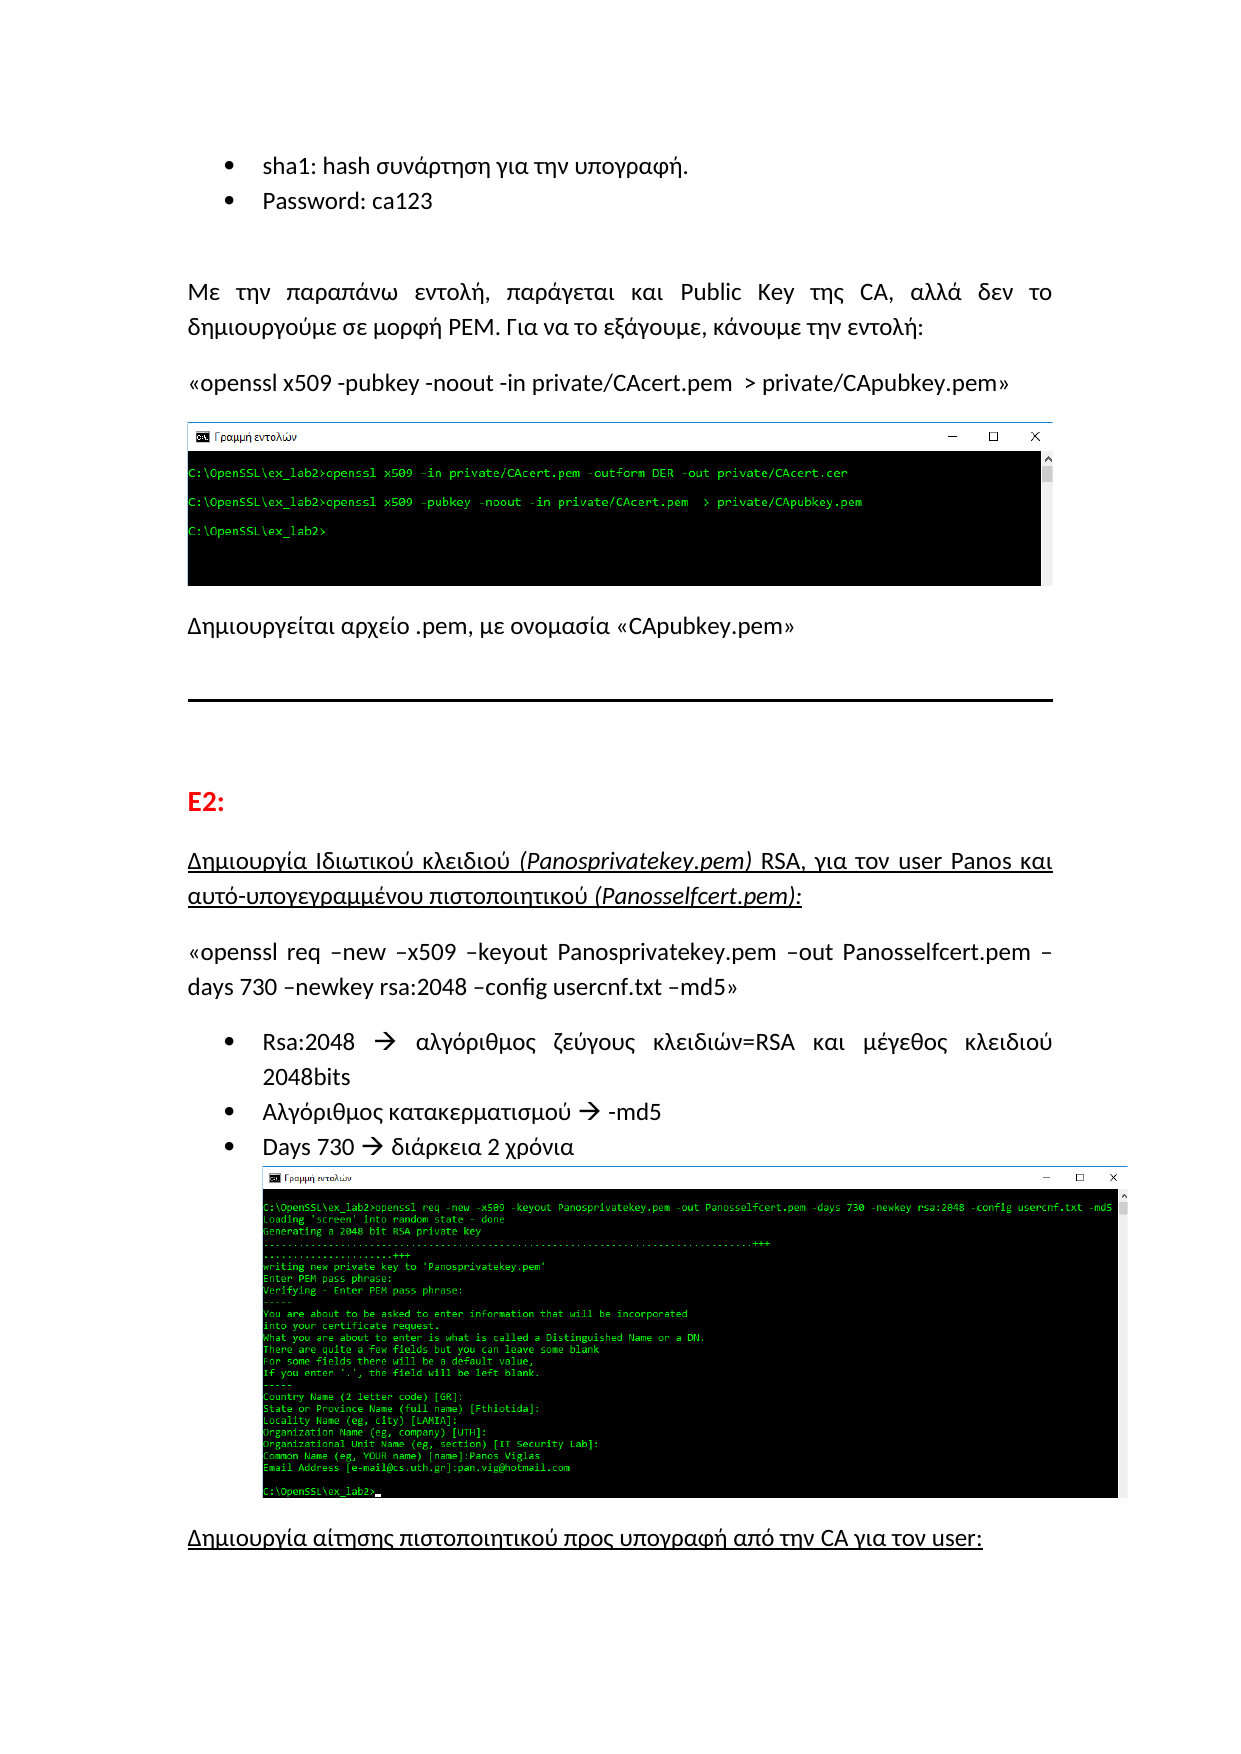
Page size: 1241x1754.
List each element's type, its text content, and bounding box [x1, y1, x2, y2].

list Αλγόριθμος κατακερματισμού -md5 [225, 1097, 1053, 1127]
text «openssl req –new –x509 –keyout Panosprivatekey.pem –out Panosselfcert.pem –days 730 –newkey rsa:2048 –config usercnf.txt –md5» [187, 936, 1053, 1001]
text Δημιουργείται αρχείο .pem, με ονομασία «CApubkey.pem» [187, 610, 1053, 641]
text Δημιουργία Ιδιωτικού κλειδιού (Panosprivatekey.pem) RSA, για τον user Panos και αυτό-υπογεγραμμένου πιστοποιητικού (Panosselfcert.pem): [187, 872, 1053, 910]
list Days 730 διάρκεια 2 χρόνια [225, 1132, 1053, 1162]
list sha1: hash συνάρτηση για την υπογραφή. [225, 150, 1053, 181]
list Rsa:2048 αλγόριθμος ζεύγους κλειδιών=RSA και μέγεθος κλειδιού 2048bits [225, 1027, 1053, 1092]
text «openssl x509 -pubkey -noout -in private/CAcert.pem > private/CApubkey.pem» [187, 367, 1053, 397]
text E2: [187, 783, 1053, 819]
text Δημιουργία αίτησης πιστοποιητικού προς υπογραφή από την CA για τον user: [187, 1522, 1053, 1553]
list Password: ca123 [225, 185, 1053, 216]
picture [187, 422, 1053, 586]
picture [262, 1166, 1128, 1498]
text Δημιουργία Ιδιωτικού κλειδιού (Panosprivatekey.pem) RSA, για τον user Panos και αυτό-υπογεγραμμένου πιστοποιητικού (Panosselfcert.pem): [187, 845, 1053, 871]
text Με την παραπάνω εντολή, παράγεται και Public Key της CA, αλλά δεν το δημιουργούμε σε μορφή PEM. Για να το εξάγουμε, κάνουμε την εντολή: [187, 276, 1053, 341]
